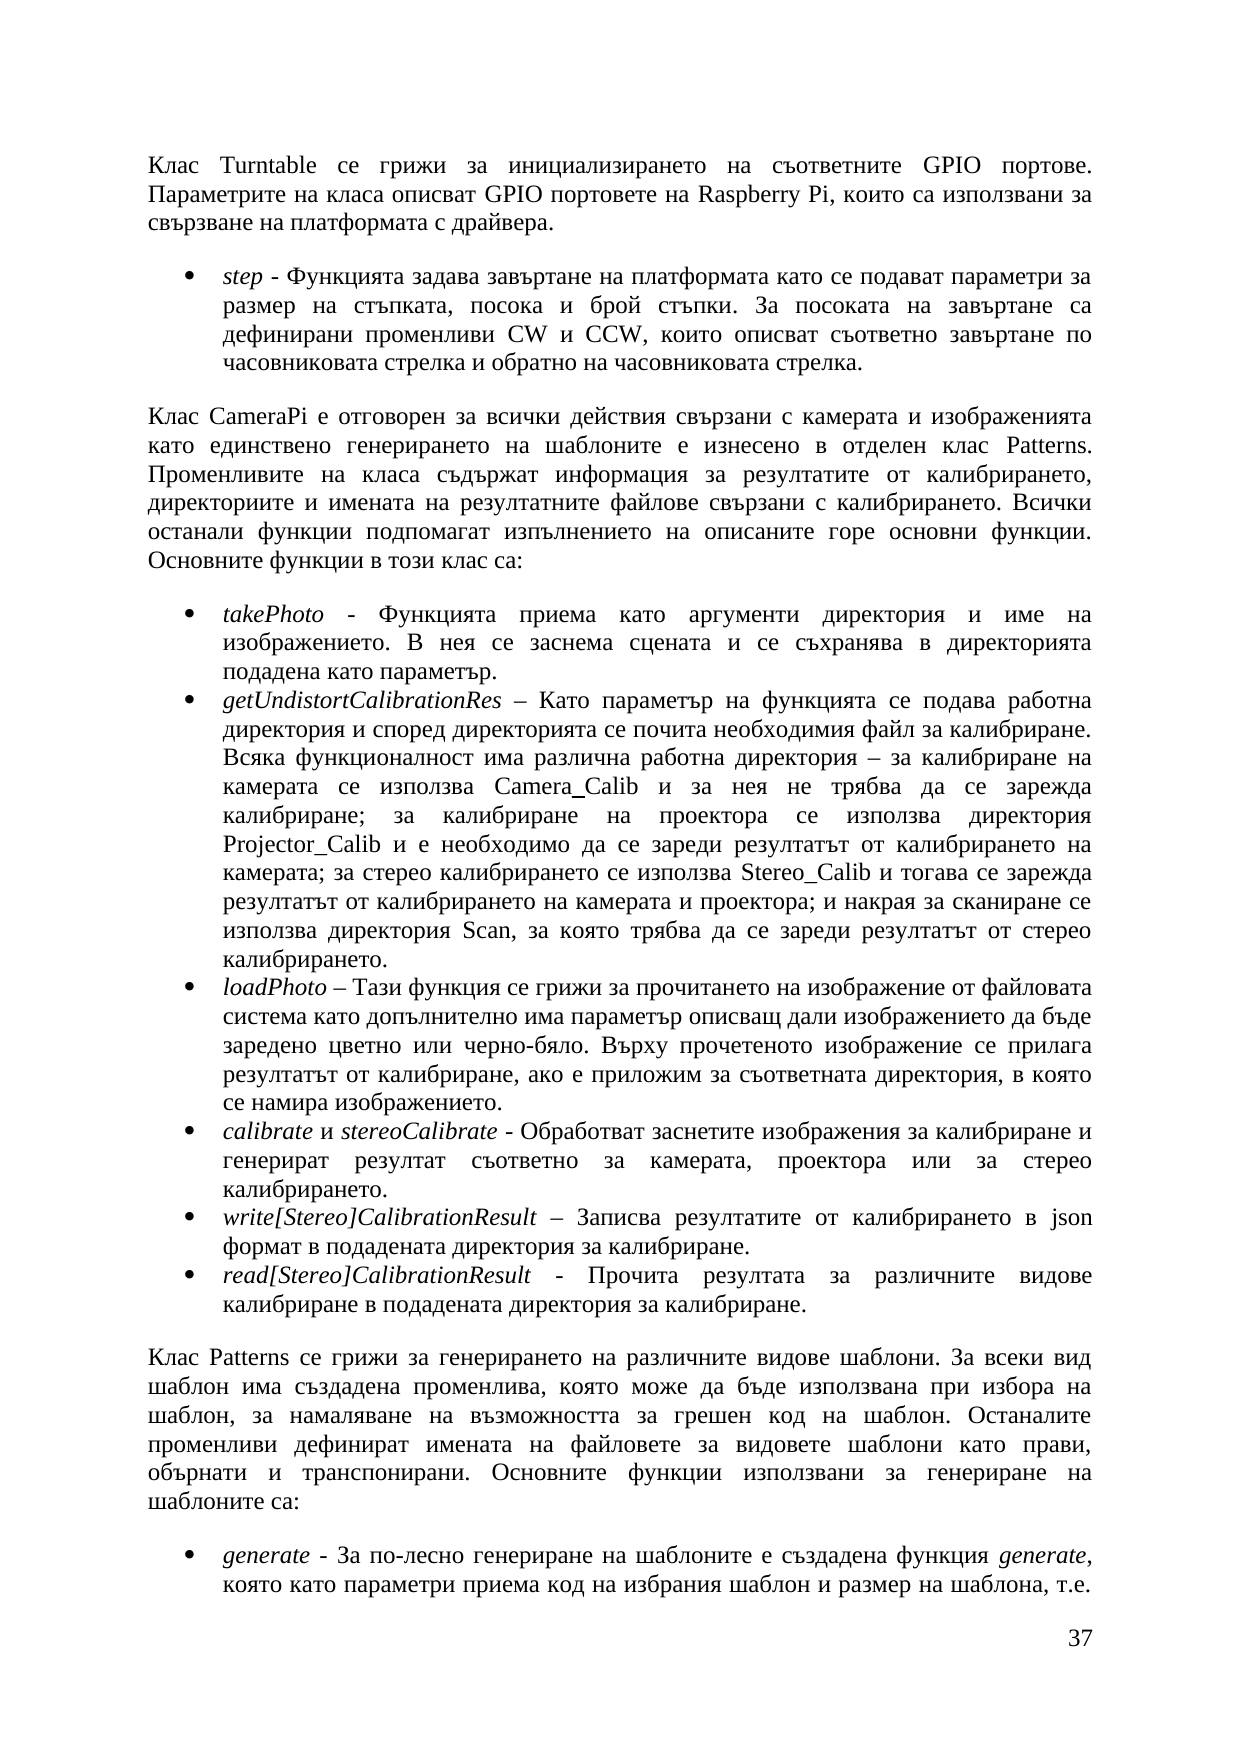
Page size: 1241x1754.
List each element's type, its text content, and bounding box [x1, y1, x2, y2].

text Клас Patterns се грижи за генерирането на различните видове шаблони. За всеки вид шаблон има създадена променлива, която може да бъде използвана при избора на шаблон, за намаляване на възможността за грешен код на шаблон. Останалите променливи дефинират имената на файловете за видовете шаблони като прави, обърнати и транспонирани. Основните функции използвани за генериране на шаблоните са: [148, 1342, 1093, 1515]
list read[Stereo]CalibrationResult - Прочита резултата за различните видове калибриране в подадената директория за калибриране. [185, 1260, 1093, 1317]
list write[Stereo]CalibrationResult – Записва резултатите от калибрирането в json формат в подадената директория за калибриране. [185, 1202, 1093, 1260]
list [185, 1540, 1093, 1597]
list getUndistortCalibrationRes – Като параметър на функцията се подава работна директория и според директорията се почита необходимия файл за калибриране. Всяка функционалност има различна работна директория – за калибриране на камерата се използва Camera_Calib и за нея не трябва да се зарежда калибриране; за калибриране на проектора се използва директория Projector_Calib и е необходимо да се зареди резултатът от калибрирането на камерата; за стерео калибрирането се използва Stereo_Calib и тогава се зарежда резултатът от калибрирането на камерата и проектора; и накрая за сканиране се използва директория Scan, за която трябва да се зареди резултатът от стерео калибрирането. [185, 685, 1093, 972]
list calibrate и stereoCalibrate - Обработват заснетите изображения за калибриране и генерират резултат съответно за камерата, проектора или за стерео калибрирането. [185, 1116, 1093, 1202]
text Клас Turntable се грижи за инициализирането на съответните GPIO портове. Параметрите на класа описват GPIO портовете на Raspberry Pi, които са използвани за свързване на платформата с драйвера. [148, 150, 1093, 236]
text Клас CameraPi е отговорен за всички действия свързани с камерата и изображенията като единствено генерирането на шаблоните е изнесено в отделен клас Patterns. Променливите на класа съдържат информация за резултатите от калибрирането, директориите и имената на резултатните файлове свързани с калибрирането. Всички останали функции подпомагат изпълнението на описаните горе основни функции. Основните функции в този клас са: [148, 401, 1093, 574]
list loadPhoto – Тази функция се грижи за прочитането на изображение от файловата система като допълнително има параметър описващ дали изображението да бъде заредено цветно или черно-бяло. Върху прочетеното изображение се прилага резултатът от калибриране, ако е приложим за съответната директория, в която се намира изображението. [185, 972, 1093, 1116]
list step - Функцията задава завъртане на платформата като се подават параметри за размер на стъпката, посока и брой стъпки. За посоката на завъртане са дефинирани променливи CW и CCW, които описват съответно завъртане по часовниковата стрелка и обратно на часовниковата стрелка. [185, 261, 1093, 376]
list takePhoto - Функцията приема като аргументи директория и име на изображението. В нея се заснема сцената и се съхранява в директорията подадена като параметър. [185, 599, 1093, 685]
